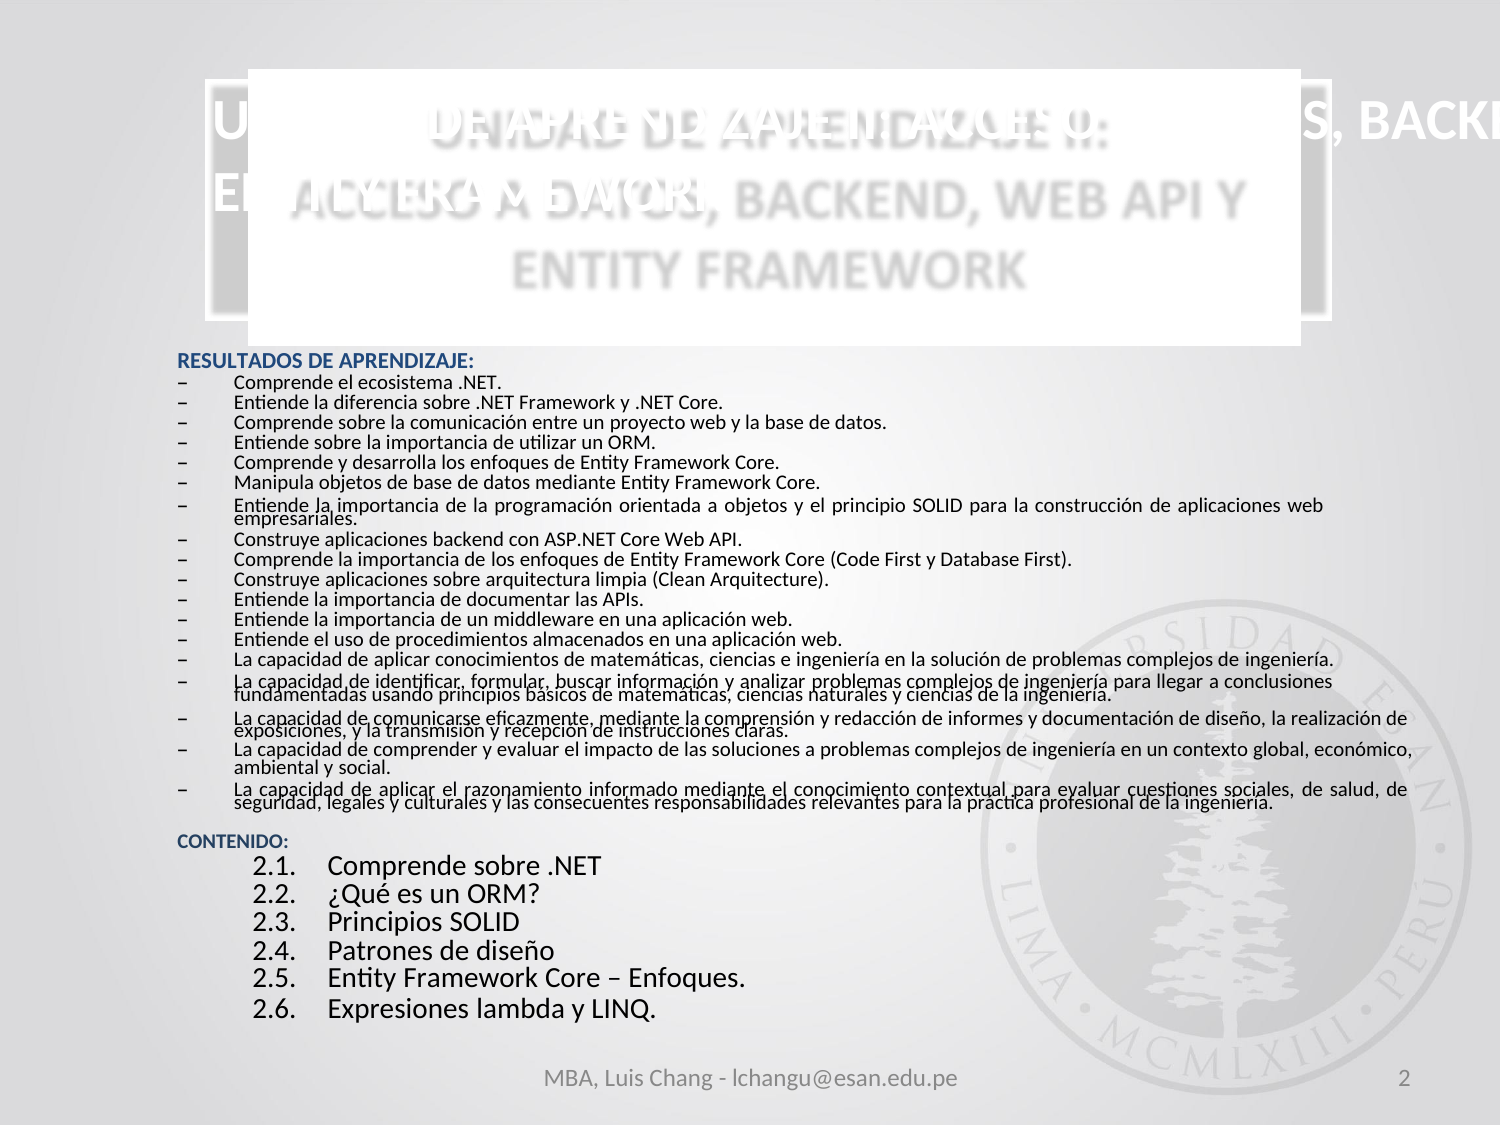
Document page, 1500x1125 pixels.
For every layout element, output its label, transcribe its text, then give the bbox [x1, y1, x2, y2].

list Manipula objetos de base de datos mediante Entity Framework Core. [177, 474, 1500, 494]
list Construye aplicaciones sobre arquitectura limpia (Clean Arquitecture). [177, 570, 1500, 590]
text RESULTADOS DE APRENDIZAJE: [177, 349, 1500, 374]
list Comprende y desarrolla los enfoques de Entity Framework Core. [177, 454, 1500, 474]
list Entiende la importancia de la programación orientada a objetos y el principio SOLID para la construcción de aplicaciones web empresariales. [177, 499, 1414, 531]
list Entiende la importancia de documentar las APIs. [177, 590, 1500, 610]
picture [0, 0, 1500, 1125]
list Entiende la diferencia sobre .NET Framework y .NET Core. [177, 394, 1500, 414]
list Comprende sobre la comunicación entre un proyecto web y la base de datos. [177, 414, 1500, 434]
text MBA, Luis Chang - lchangu@esan.edu.pe 2 [543, 1062, 1500, 1092]
list La capacidad de aplicar conocimientos de matemáticas, ciencias e ingeniería en la solución de problemas complejos de ingeniería. [177, 650, 1500, 670]
list La capacidad de comprender y evaluar el impacto de las soluciones a problemas complejos de ingeniería en un contexto global, económico, [177, 743, 1500, 760]
list La capacidad de aplicar el razonamiento informado mediante el conocimiento contextual para evaluar cuestiones sociales, de salud, de seguridad, legales y culturales y las consecuentes responsabilidades relevantes para la práctica profesional de la ingeniería. [177, 783, 1414, 814]
list Patrones de diseño [252, 937, 1500, 966]
list Expresiones lambda y LINQ. [252, 993, 1500, 1025]
list Entity Framework Core – Enfoques. [252, 966, 1500, 993]
list La capacidad de comunicarse eficazmente, mediante la comprensión y redacción de informes y documentación de diseño, la realización de exposiciones, y la transmisión y recepción de instrucciones claras. [177, 712, 1414, 743]
list Entiende sobre la importancia de utilizar un ORM. [177, 434, 1500, 454]
list Comprende el ecosistema .NET. [177, 374, 1500, 394]
list ¿Qué es un ORM? [252, 881, 1500, 909]
list La capacidad de identificar, formular, buscar información y analizar problemas complejos de ingeniería para llegar a conclusiones fundamentadas usando principios básicos de matemáticas, ciencias naturales y ciencias de la ingeniería. [177, 676, 1414, 707]
text ambiental y social. [234, 760, 1500, 778]
list Entiende la importancia de un middleware en una aplicación web. [177, 610, 1500, 630]
list Comprende sobre .NET [252, 853, 1500, 881]
list Principios SOLID [252, 909, 1500, 937]
text CONTENIDO: [177, 831, 1500, 853]
list Construye aplicaciones backend con ASP.NET Core Web API. [177, 531, 1500, 550]
list Comprende la importancia de los enfoques de Entity Framework Core (Code First y Database First). [177, 550, 1500, 570]
list Entiende el uso de procedimientos almacenados en una aplicación web. [177, 630, 1500, 650]
